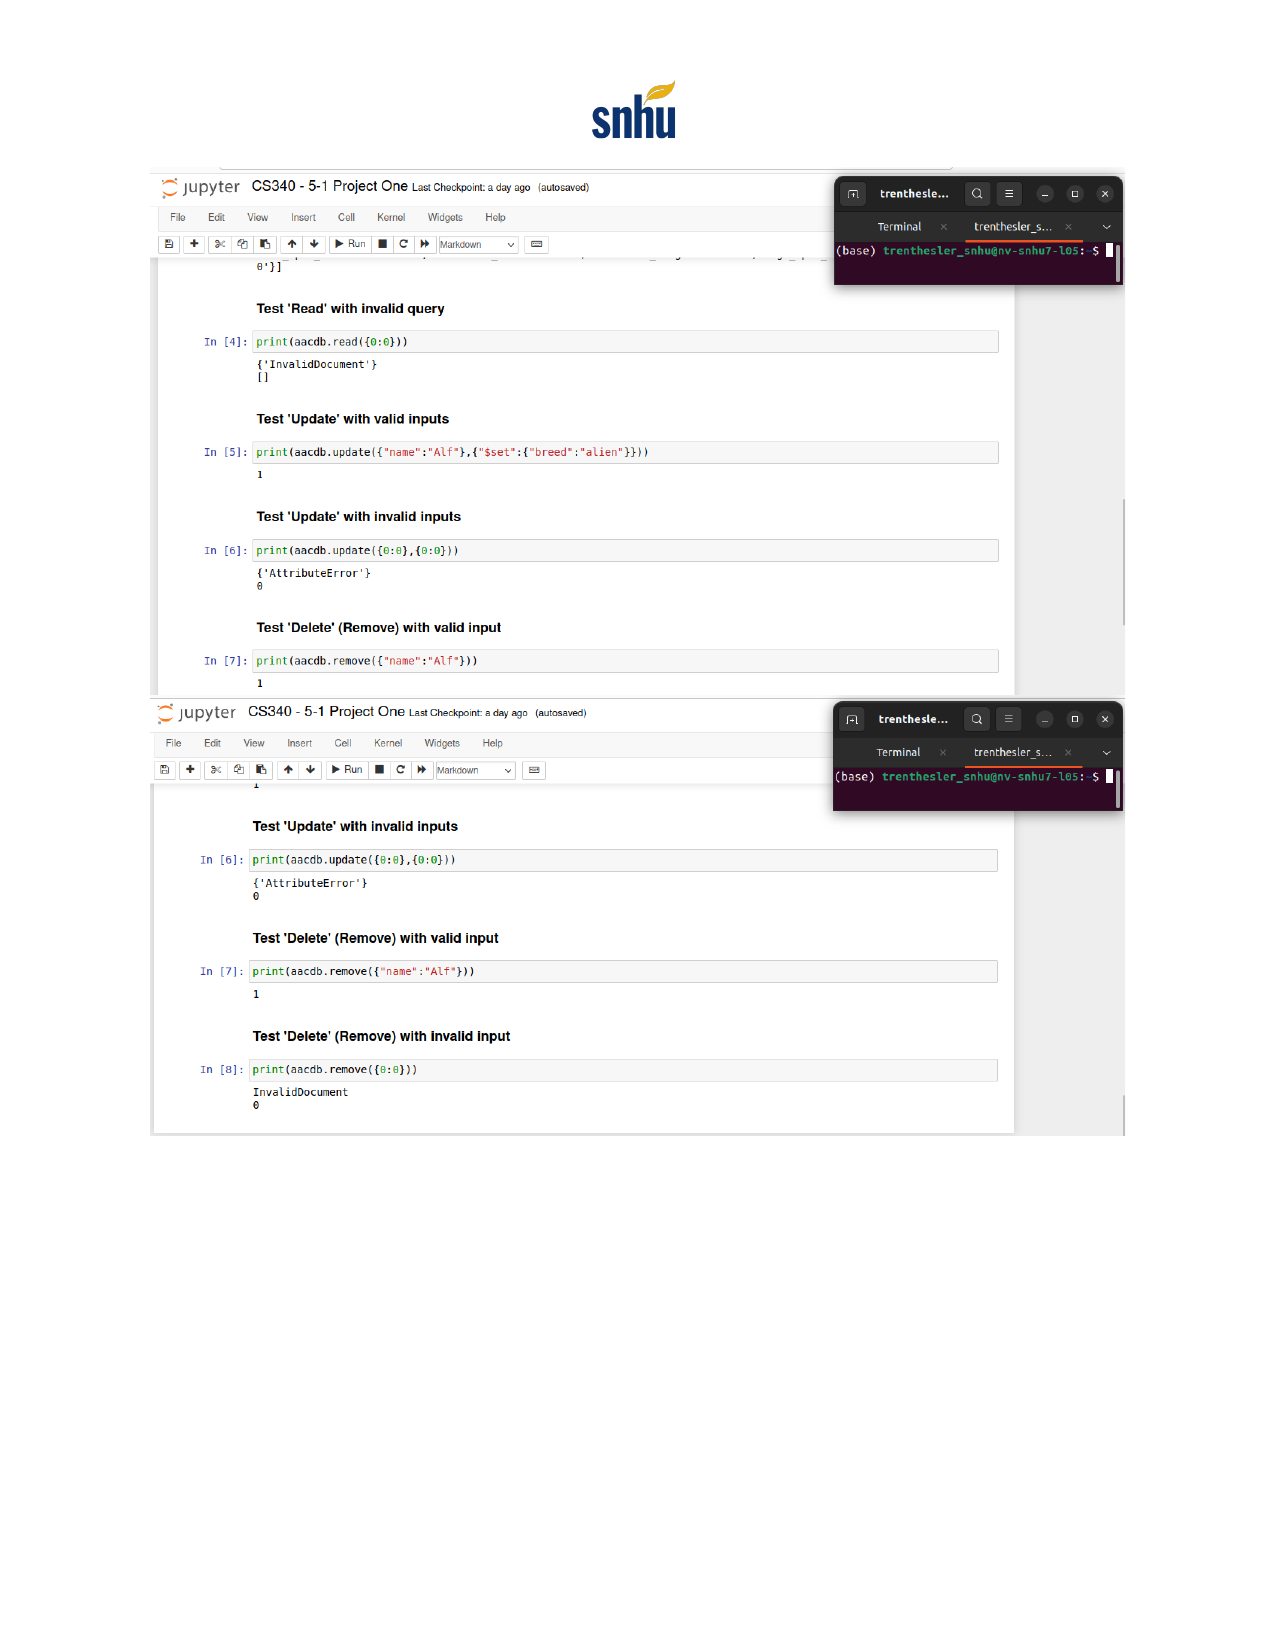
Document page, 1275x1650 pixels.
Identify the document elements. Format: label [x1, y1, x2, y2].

picture [573, 75, 702, 147]
picture [150, 167, 1125, 1136]
